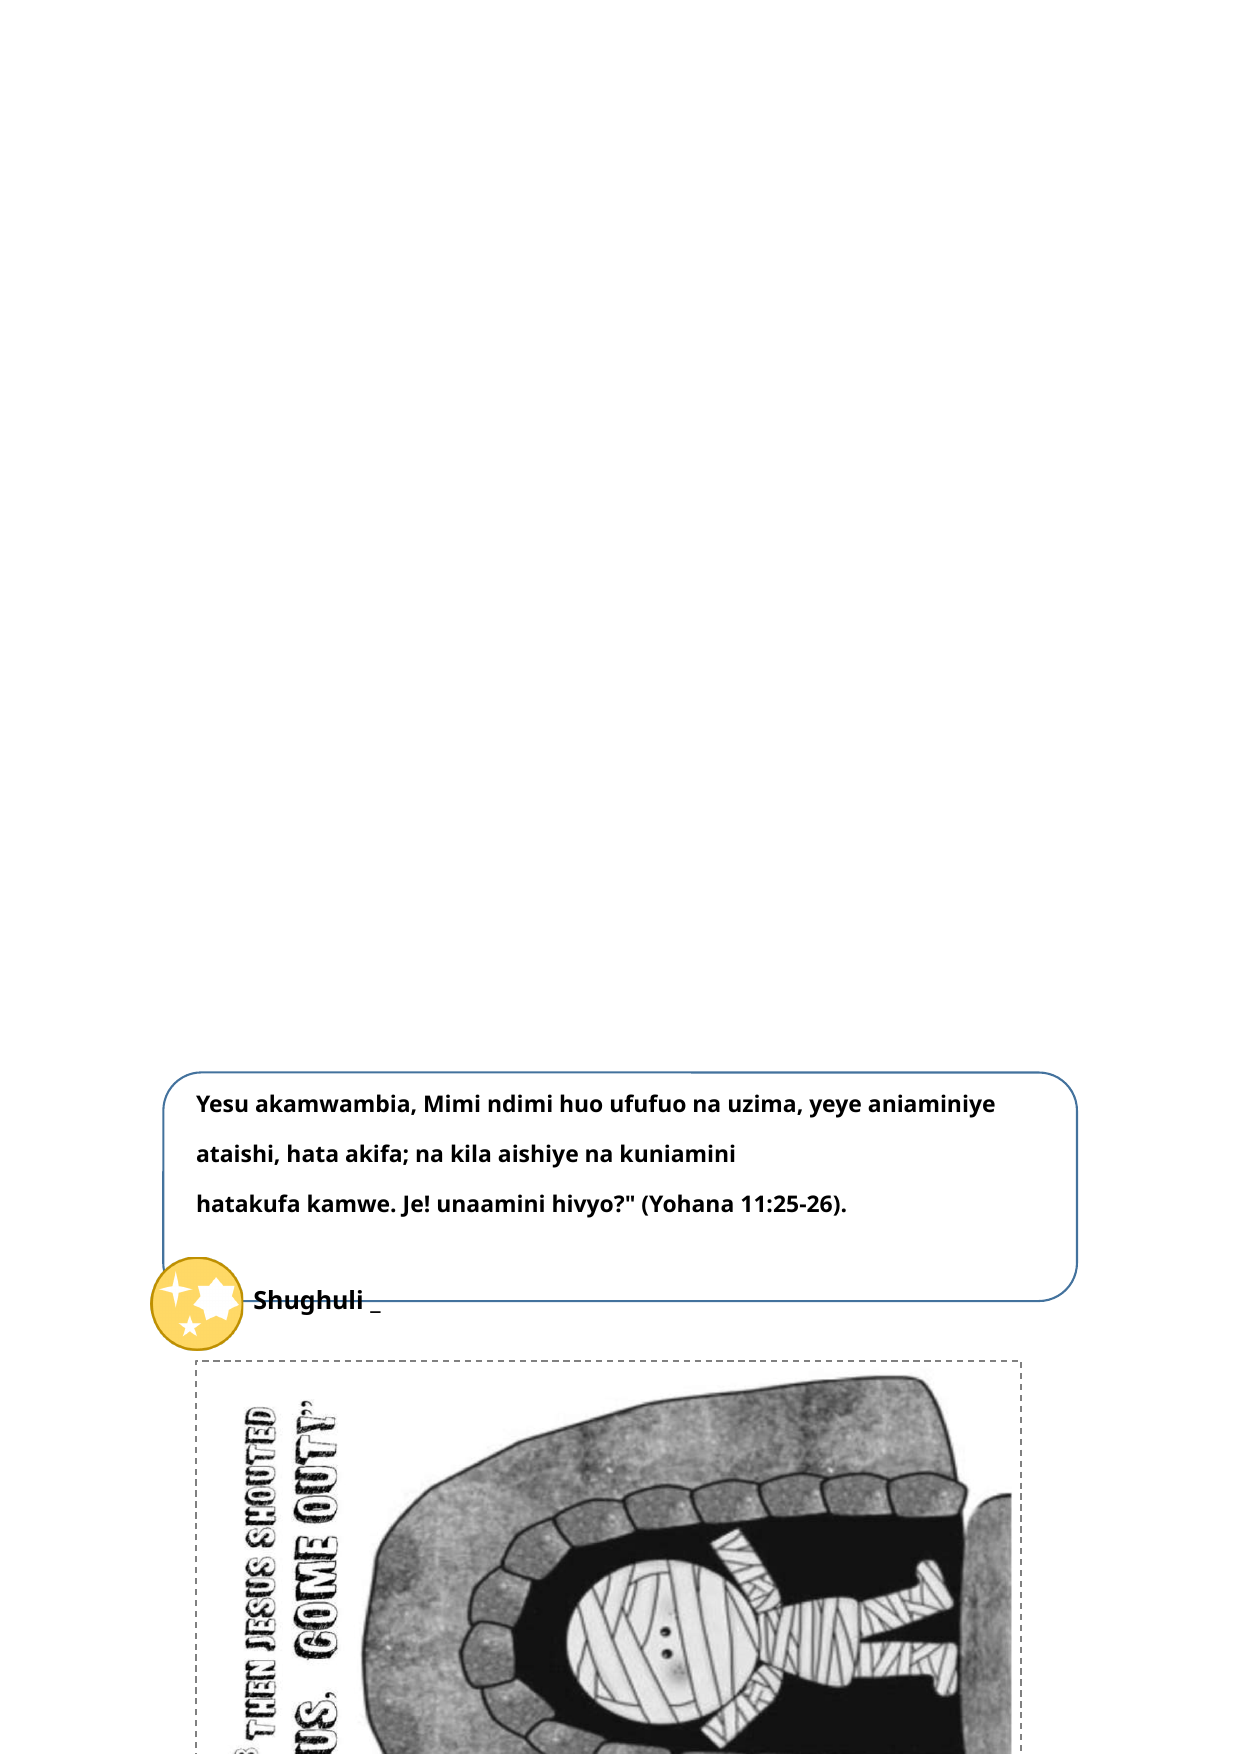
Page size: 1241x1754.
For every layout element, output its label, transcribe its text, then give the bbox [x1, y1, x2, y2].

text Shughuli _ [244, 1283, 1090, 1317]
text Yesu akamwambia, Mimi ndimi huo ufufuo na uzima, yeye aniaminiye [150, 1088, 1090, 1119]
text ataishi, hata akifa; na kila aishiye na kuniamini [150, 1138, 1090, 1169]
picture [198, 1362, 1020, 1754]
text hatakufa kamwe. Je! unaamini hivyo?" (Yohana 11:25-26). [150, 1188, 1090, 1220]
picture [150, 1257, 244, 1351]
